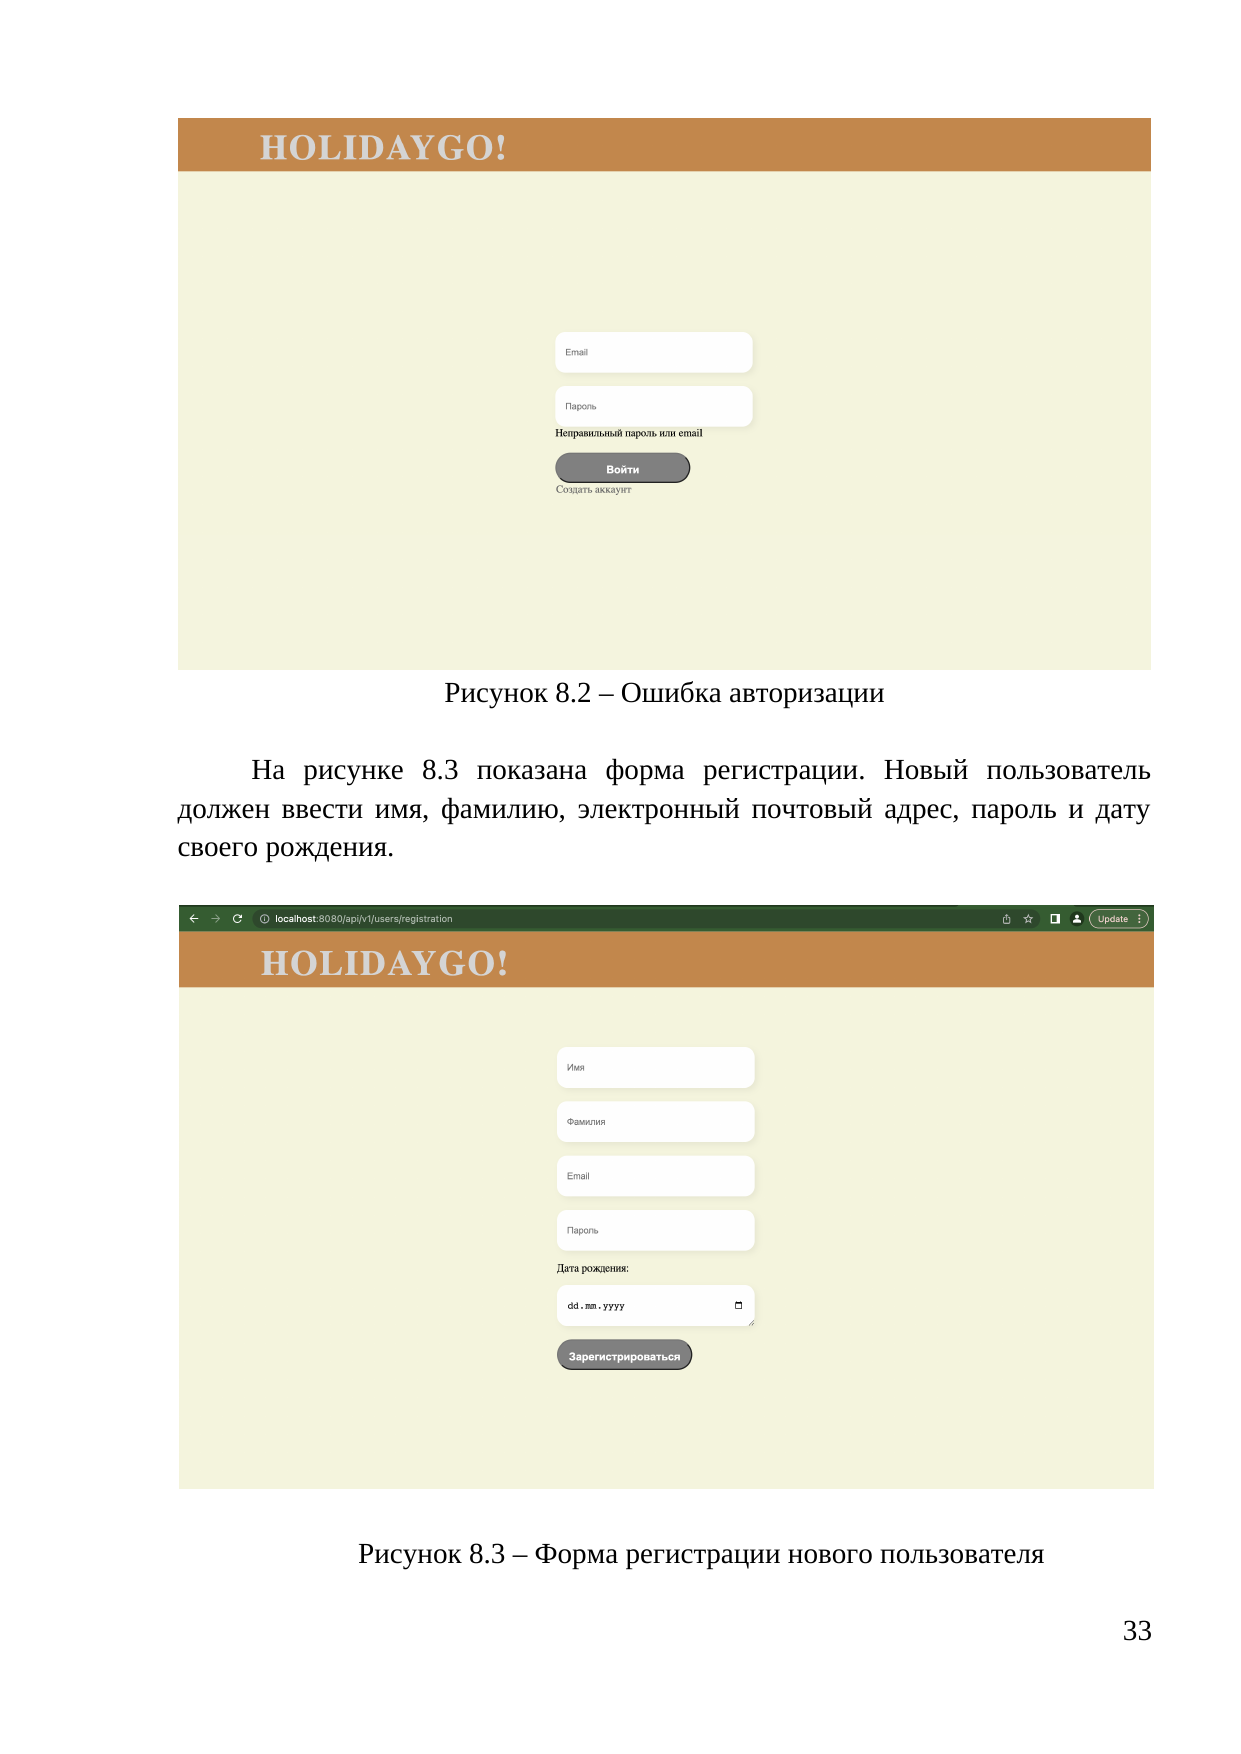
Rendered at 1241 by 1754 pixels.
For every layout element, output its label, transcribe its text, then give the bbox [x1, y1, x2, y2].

text На рисунке 8.3 показана форма регистрации. Новый пользователь должен ввести имя, фамилию, электронный почтовый адрес, пароль и дату своего рождения. [177, 752, 1152, 863]
picture [179, 905, 1154, 1489]
picture [178, 118, 1151, 670]
